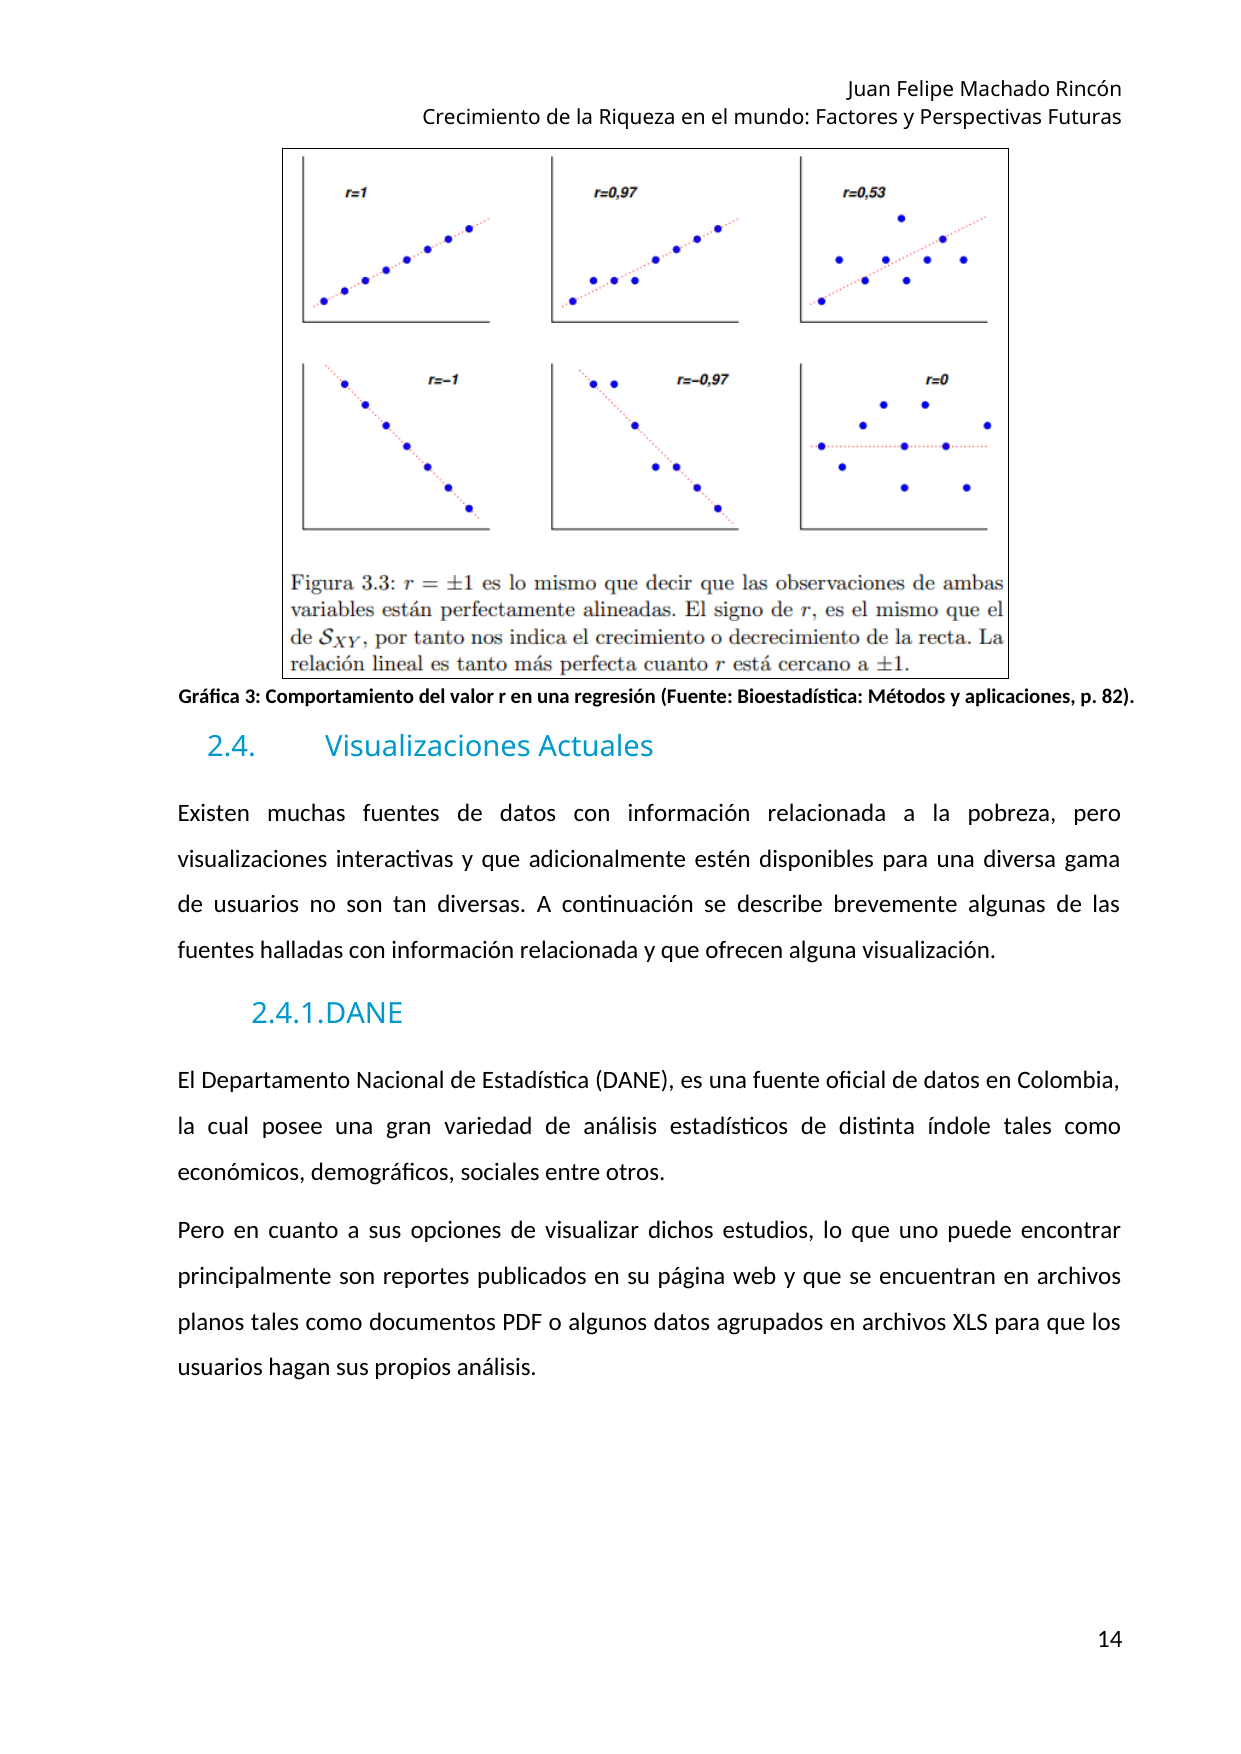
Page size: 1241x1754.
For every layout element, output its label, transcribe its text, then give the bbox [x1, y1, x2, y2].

text Existen muchas fuentes de datos con información relacionada a la pobreza, pero visualizaciones interactivas y que adicionalmente estén disponibles para una diversa gama de usuarios no son tan diversas. A continuación se describe brevemente algunas de las fuentes halladas con información relacionada y que ofrecen alguna visualización. [177, 797, 1122, 965]
text El Departamento Nacional de Estadística (DANE), es una fuente oficial de datos en Colombia, la cual posee una gran variedad de análisis estadísticos de distinta índole tales como económicos, demográficos, sociales entre otros. [177, 1064, 1122, 1186]
text Gráfica 3: Comportamiento del valor r en una regresión (Fuente: Bioestadística: Métodos y aplicaciones, p. 82). [162, 683, 1152, 709]
picture [283, 149, 1008, 678]
text Pero en cuanto a sus opciones de visualizar dichos estudios, lo que uno puede encontrar principalmente son reportes publicados en su página web y que se encuentran en archivos planos tales como documentos PDF o algunos datos agrupados en archivos XLS para que los usuarios hagan sus propios análisis. [177, 1214, 1122, 1382]
subtitle DANE [251, 992, 1122, 1032]
subtitle Visualizaciones Actuales [207, 725, 1122, 765]
